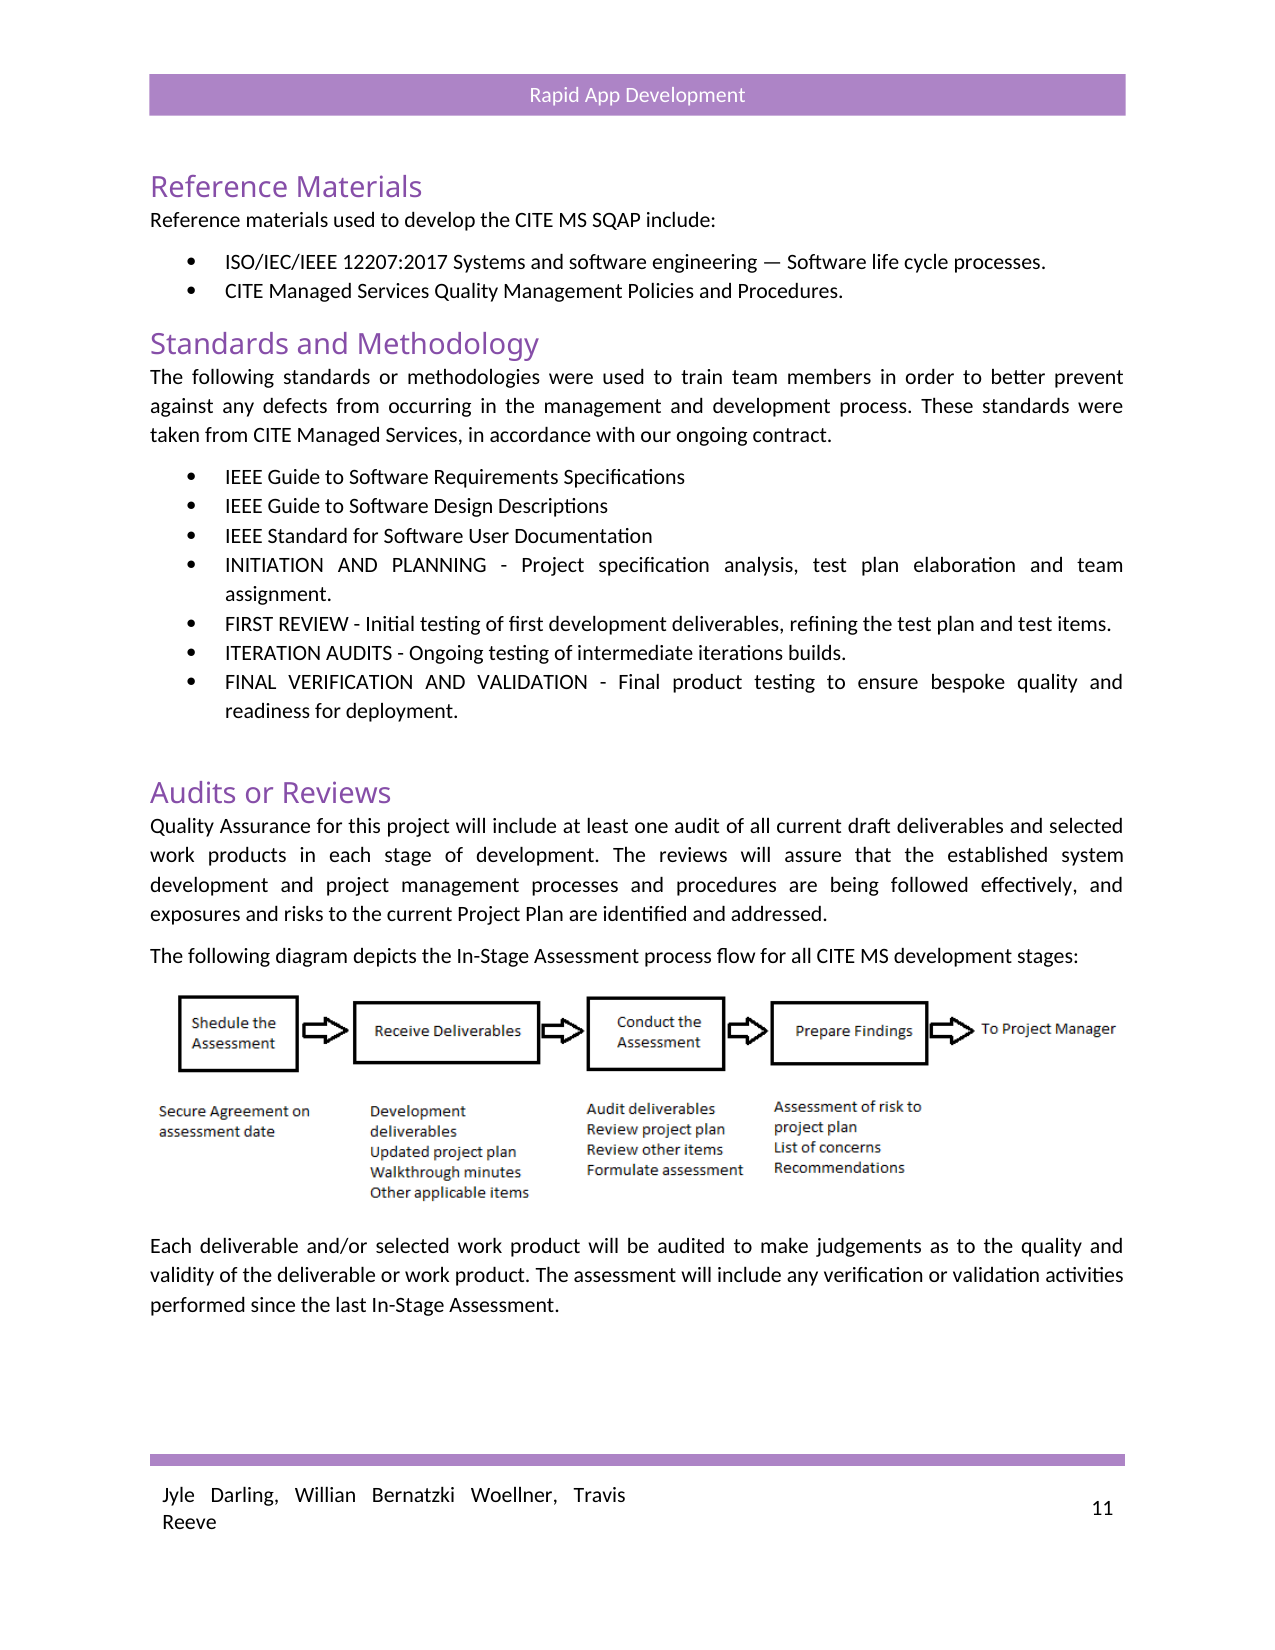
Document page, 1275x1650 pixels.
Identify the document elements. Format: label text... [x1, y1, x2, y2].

text Reference materials used to develop the CITE MS SQAP include: [150, 206, 1125, 233]
text The following standards or methodologies were used to train team members in order to better prevent against any defects from occurring in the management and development process. These standards were taken from CITE Managed Services, in accordance with our ongoing contract. [150, 363, 1125, 448]
text The following diagram depicts the In-Stage Assessment process flow for all CITE MS development stages: [150, 942, 1125, 969]
list CITE Managed Services Quality Management Policies and Procedures. [187, 277, 1125, 304]
list IEEE Standard for Software User Documentation [187, 522, 1125, 548]
text Each deliverable and/or selected work product will be audited to make judgements as to the quality and validity of the deliverable or work product. The assessment will include any verification or validation activities performed since the last In-Stage Assessment. [150, 1232, 1125, 1317]
subtitle Standards and Methodology [150, 323, 1125, 363]
list ISO/IEC/IEEE 12207:2017 Systems and software engineering — Software life cycle processes. [187, 248, 1125, 275]
list IEEE Guide to Software Design Descriptions [187, 493, 1125, 519]
list ITERATION AUDITS - Ongoing testing of intermediate iterations builds. [187, 639, 1125, 666]
list INITIATION AND PLANNING - Project specification analysis, test plan elaboration and team assignment. [187, 551, 1125, 607]
subtitle Audits or Reviews [150, 773, 1125, 812]
list FIRST REVIEW - Initial testing of first development deliverables, refining the test plan and test items. [187, 610, 1125, 636]
list IEEE Guide to Software Requirements Specifications [187, 463, 1125, 490]
picture [150, 983, 1125, 1217]
list FINAL VERIFICATION AND VALIDATION - Final product testing to ensure bespoke quality and readiness for deployment. [187, 668, 1125, 724]
subtitle Reference Materials [150, 167, 1125, 206]
text Quality Assurance for this project will include at least one audit of all current draft deliverables and selected work products in each stage of development. The reviews will assure that the established system development and project management processes and procedures are being followed effectively, and exposures and risks to the current Project Plan are identified and addressed. [150, 812, 1125, 927]
